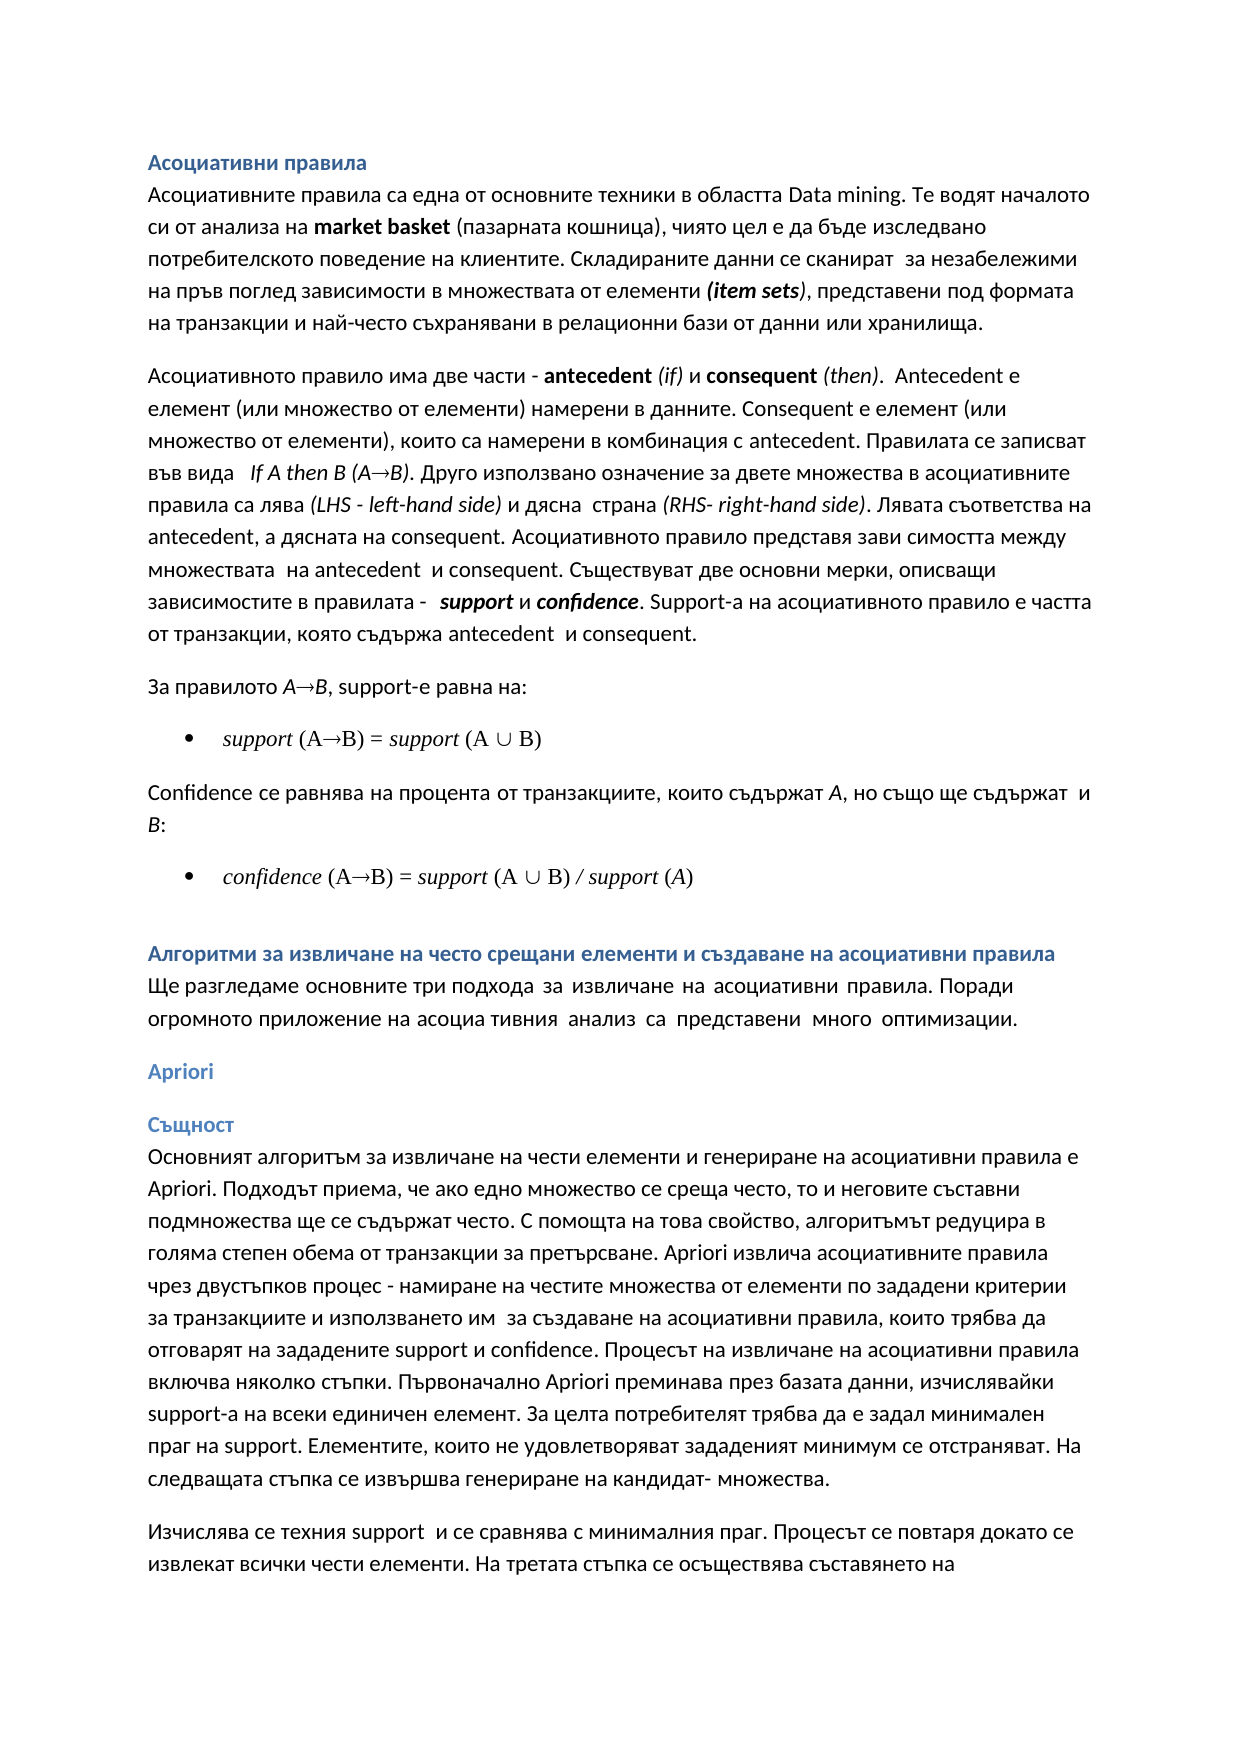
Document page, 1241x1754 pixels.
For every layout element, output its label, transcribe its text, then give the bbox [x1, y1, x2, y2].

subtitle Apriori [148, 1057, 1093, 1085]
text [148, 1517, 1093, 1577]
list support (AB) = support (A  B) [185, 725, 1093, 751]
text Асоциативното правило има две части - antecedent (if) и consequent (then). Antecedent е елемент (или множество от елементи) намерени в данните. Сonsequent е елемент (или множество от елементи), които са намерени в комбинация с antecedent. Правилата се записват във вида If A then B (AB). Друго използвано означение за двете множества в асоциативните правила са лява (LHS - left-hand side) и дясна страна (RHS- right-hand side). Лявата съответства на antecedent, а дясната на consequent. Асоциативното правило представя зави симостта между множествата на antecedent и consequent. Съществуват две основни мерки, описващи зависимостите в правилата - support и confidence. Support-a на асоциативното правило е частта от транзакции, която съдържа antecedent и consequent. [148, 362, 1093, 647]
subtitle Асоциативни правила [148, 148, 1093, 176]
text Confidence се равнява на процента от транзакциите, които съдържат A, но също ще съдържат и B: [148, 778, 1093, 838]
subtitle Същност [148, 1110, 1093, 1138]
text Асоциативните правила са една от основните техники в областта Data mining. Те водят началото си от анализа на market basket (пазарната кошница), чиято цел е да бъде изследвано потребителското поведение на клиентите. Складираните данни се сканират за незабележими на пръв поглед зависимости в множествата от елементи (item sets), представени под формата на транзакции и най-често съхранявани в релационни бази от данни или хранилища. [148, 180, 1093, 337]
subtitle Алгоритми за извличане на често срещани елементи и създаване на асоциативни правила [148, 939, 1093, 967]
text Ще разгледаме основните три подхода за извличане на асоциативни правила. Поради огромното приложение на асоциа тивния анализ са представени много оптимизации. [148, 972, 1093, 1032]
text Основният алгоритъм за извличане на чести елементи и генериране на асоциативни правила е Apriori. Подходът приема, че ако едно множество се среща често, то и неговите съставни подмножества ще се съдържат често. С помощта на това свойство, алгоритъмът редуцира в голяма степен обема от транзакции за претърсване. Apriori извлича асоциативните правила чрез двустъпков процес - намиране на честите множества от елементи по зададени критерии за транзакциите и използването им за създаване на асоциативни правила, които трябва да отговарят на зададените support и confidence. Процесът на извличане на асоциативни правила включва няколко стъпки. Първоначално Apriori преминава през базата данни, изчислявайки support-a на всеки единичен елемент. За целта потребителят трябва да е задал минимален праг на support. Елементите, които не удовлетворяват зададеният минимум се отстраняват. На следващата стъпка се извършва генериране на кандидат- множества. [148, 1142, 1093, 1492]
text За правилото AB, support-е равна на: [148, 672, 1093, 700]
list confidence (AB) = support (A  B) / support (A) [185, 863, 1093, 889]
